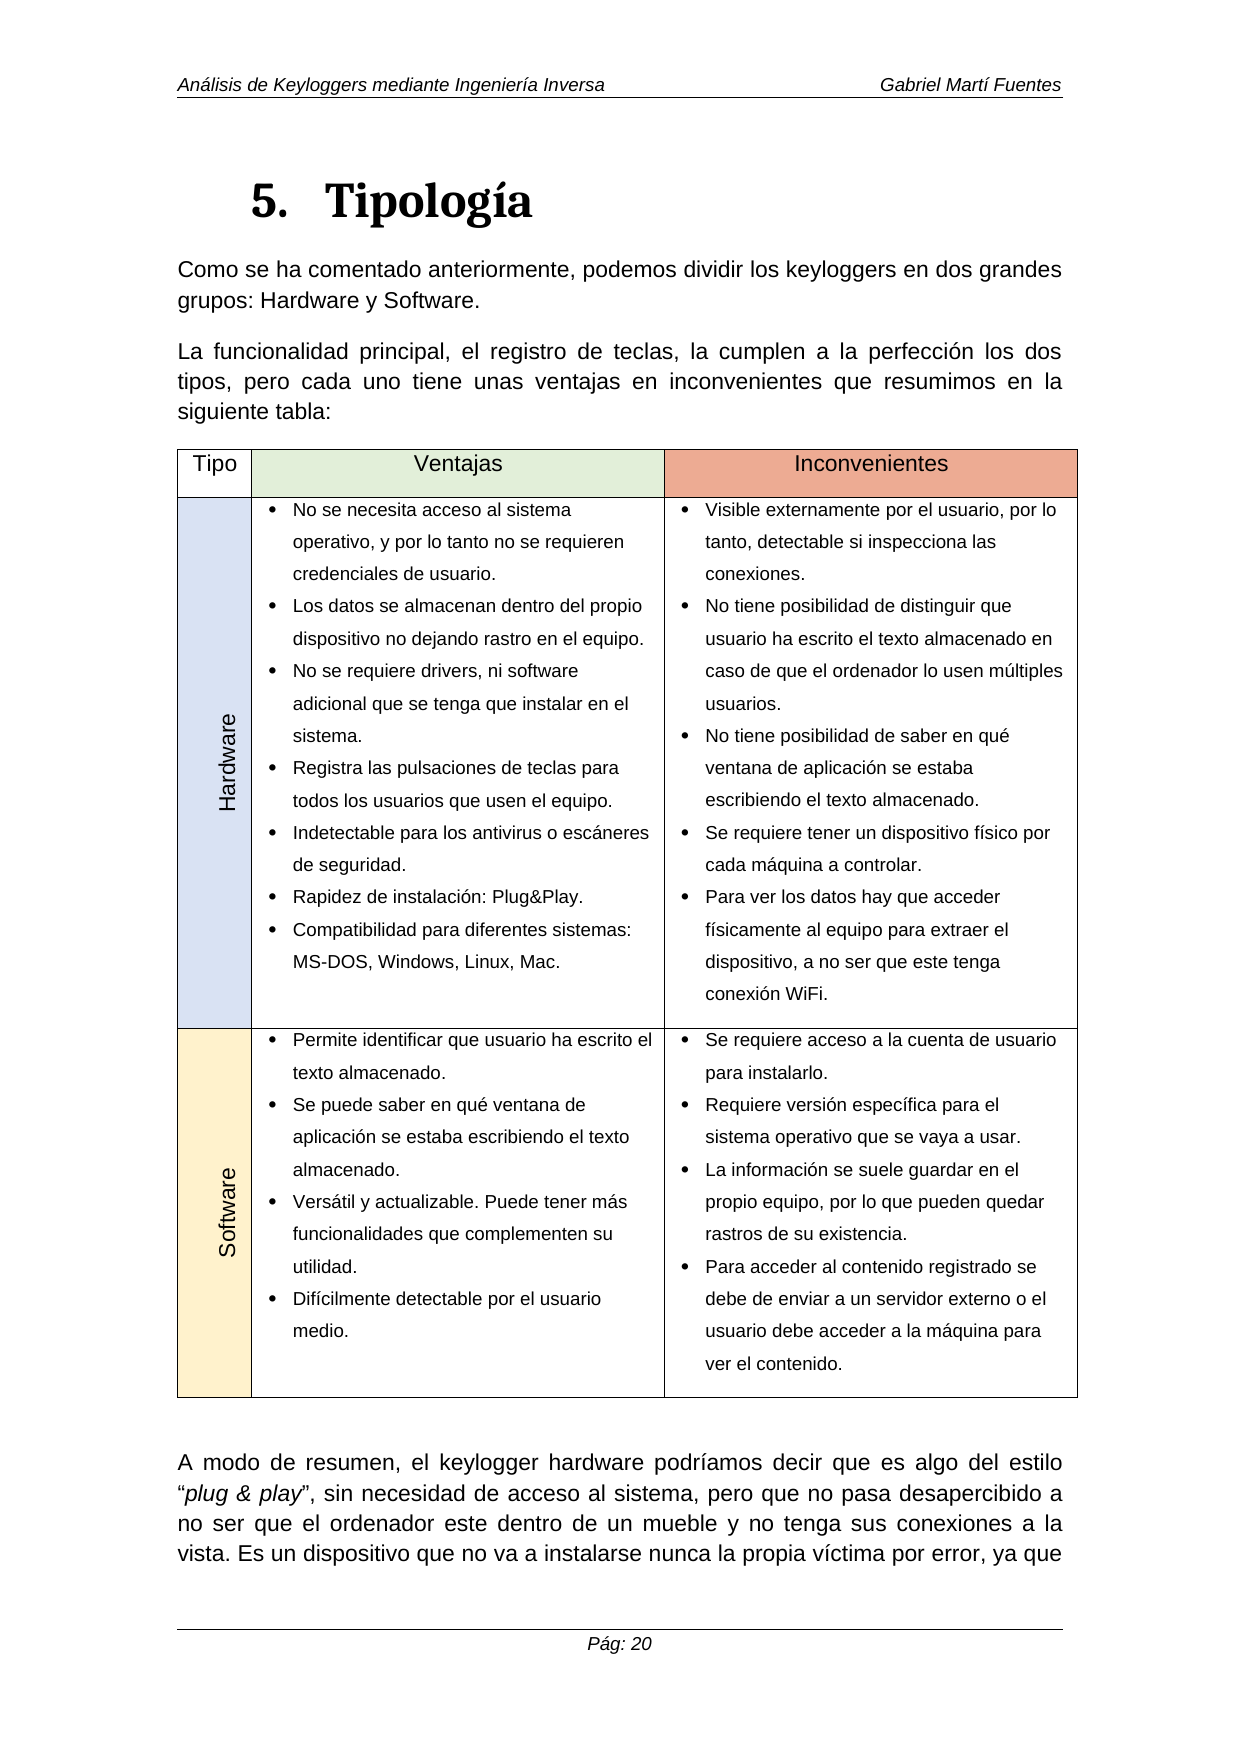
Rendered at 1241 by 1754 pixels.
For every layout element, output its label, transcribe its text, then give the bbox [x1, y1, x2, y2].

subtitle Tipología [251, 173, 1063, 230]
table_header Inconvenientes [665, 450, 1077, 497]
table_cell Visible externamente por el usuario, por lo tanto, detectable si inspecciona las conexiones. No tiene posibilidad de distinguir que usuario ha escrito el texto almacenado en caso de que el ordenador lo usen múltiples usuarios. No tiene posibilidad de saber en qué ventana de aplicación se estaba escribiendo el texto almacenado. Se requiere tener un dispositivo físico por cada máquina a controlar. Para ver los datos hay que acceder físicamente al equipo para extraer el dispositivo, a no ser que este tenga conexión WiFi. [665, 498, 1077, 1028]
table_cell Permite identificar que usuario ha escrito el texto almacenado. Se puede saber en qué ventana de aplicación se estaba escribiendo el texto almacenado. Versátil y actualizable. Puede tener más funcionalidades que complementen su utilidad. Difícilmente detectable por el usuario medio. [252, 1029, 664, 1397]
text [177, 1449, 1063, 1566]
table_header Ventajas [252, 450, 664, 497]
table_header Tipo [178, 450, 251, 497]
text Como se ha comentado anteriormente, podemos dividir los keyloggers en dos grandes grupos: Hardware y Software. [177, 256, 1063, 313]
text La funcionalidad principal, el registro de teclas, la cumplen a la perfección los dos tipos, pero cada uno tiene unas ventajas en inconvenientes que resumimos en la siguiente tabla: [177, 338, 1063, 424]
table_cell Hardware [178, 498, 251, 1028]
table_cell Software [178, 1029, 251, 1397]
table_cell No se necesita acceso al sistema operativo, y por lo tanto no se requieren credenciales de usuario. Los datos se almacenan dentro del propio dispositivo no dejando rastro en el equipo. No se requiere drivers, ni software adicional que se tenga que instalar en el sistema. Registra las pulsaciones de teclas para todos los usuarios que usen el equipo. Indetectable para los antivirus o escáneres de seguridad. Rapidez de instalación: Plug&Play. Compatibilidad para diferentes sistemas: MS-DOS, Windows, Linux, Mac. [252, 498, 664, 1028]
table_cell Se requiere acceso a la cuenta de usuario para instalarlo. Requiere versión específica para el sistema operativo que se vaya a usar. La información se suele guardar en el propio equipo, por lo que pueden quedar rastros de su existencia. Para acceder al contenido registrado se debe de enviar a un servidor externo o el usuario debe acceder a la máquina para ver el contenido. [665, 1029, 1077, 1397]
